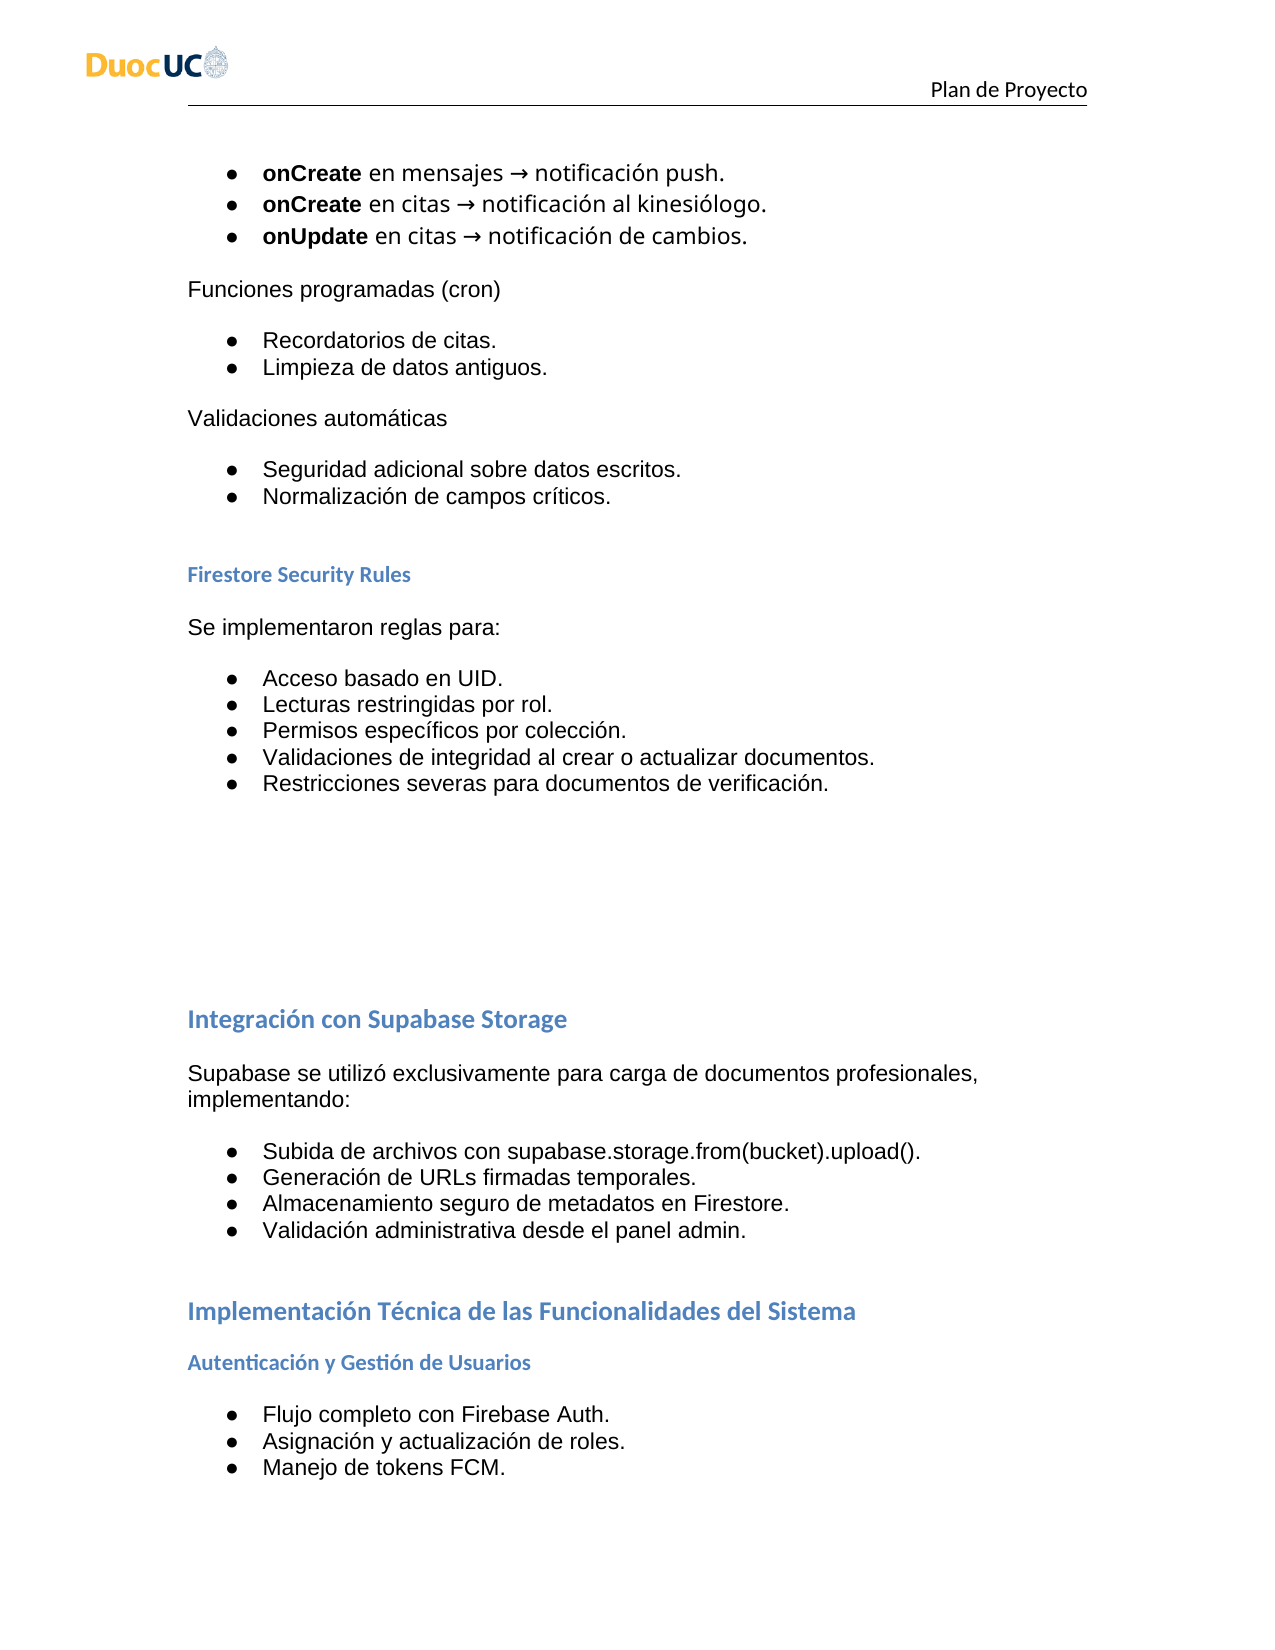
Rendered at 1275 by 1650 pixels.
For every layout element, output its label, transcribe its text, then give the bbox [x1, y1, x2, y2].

list Validación administrativa desde el panel admin. [225, 1217, 1087, 1269]
list Generación de URLs firmadas temporales. [225, 1164, 1087, 1190]
list Acceso basado en UID. [225, 665, 1087, 691]
subtitle Funciones programadas (cron) [187, 276, 1087, 302]
list Limpieza de datos antiguos. [225, 354, 1087, 380]
list Restricciones severas para documentos de verificación. [225, 770, 1087, 823]
list onCreate [225, 188, 1087, 220]
subtitle Firestore Security Rules [187, 560, 1087, 588]
list Seguridad adicional sobre datos escritos. [225, 456, 1087, 483]
list Recordatorios de citas. [225, 327, 1087, 354]
list Normalización de campos críticos. [225, 483, 1087, 535]
subtitle Validaciones automáticas [187, 405, 1087, 431]
text Se implementaron reglas para: [187, 613, 1087, 640]
list Manejo de tokens FCM. [225, 1454, 1087, 1480]
subtitle Autenticación y Gestión de Usuarios [187, 1348, 1087, 1376]
list Asignación y actualización de roles. [225, 1428, 1087, 1454]
list Lecturas restringidas por rol. [225, 691, 1087, 717]
list Validaciones de integridad al crear o actualizar documentos. [225, 744, 1087, 770]
picture [79, 42, 233, 81]
list Flujo completo con Firebase Auth. [225, 1401, 1087, 1428]
subtitle Integración con Supabase Storage [187, 1002, 1087, 1035]
text Supabase se utilizó exclusivamente para carga de documentos profesionales, implementando: [187, 1060, 1087, 1113]
list Subida de archivos con supabase.storage.from(bucket).upload(). [225, 1138, 1087, 1164]
list onCreate [225, 157, 1087, 188]
list Almacenamiento seguro de metadatos en Firestore. [225, 1190, 1087, 1217]
subtitle Implementación Técnica de las Funcionalidades del Sistema [187, 1294, 1087, 1327]
list onUpdate [225, 220, 1087, 251]
list Permisos específicos por colección. [225, 717, 1087, 744]
